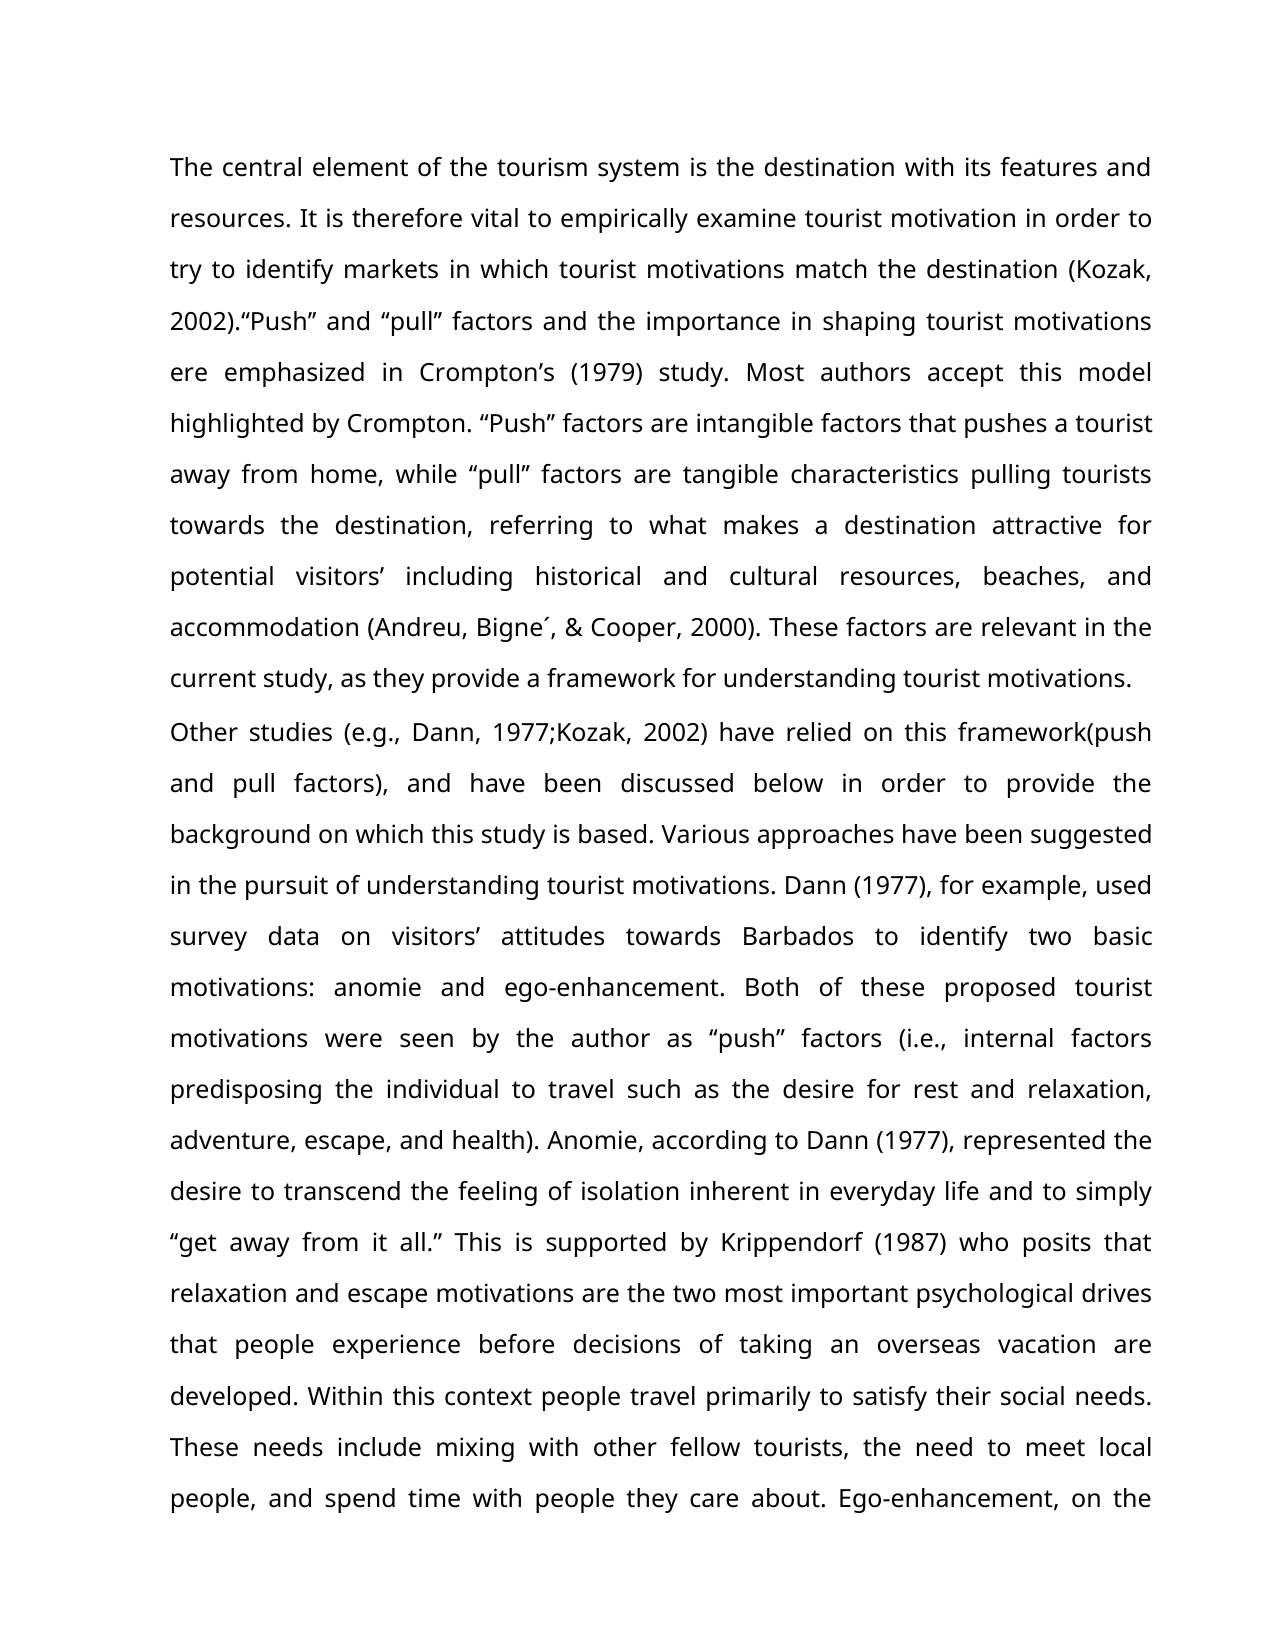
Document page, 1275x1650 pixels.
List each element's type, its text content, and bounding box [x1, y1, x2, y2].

text The central element of the tourism system is the destination with its features and resources. It is therefore vital to empirically examine tourist motivation in order to try to identify markets in which tourist motivations match the destination (Kozak, 2002).‘‘Push’’ and ‘‘pull’’ factors and the importance in shaping tourist motivations ere emphasized in Crompton’s (1979) study. Most authors accept this model highlighted by Crompton. ‘‘Push’’ factors are intangible factors that pushes a tourist away from home, while ‘‘pull’’ factors are tangible characteristics pulling tourists towards the destination, referring to what makes a destination attractive for potential visitors’ including historical and cultural resources, beaches, and accommodation (Andreu, Bigne´, & Cooper, 2000). These factors are relevant in the current study, as they provide a framework for understanding tourist motivations. [169, 150, 1153, 694]
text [169, 714, 1153, 1514]
